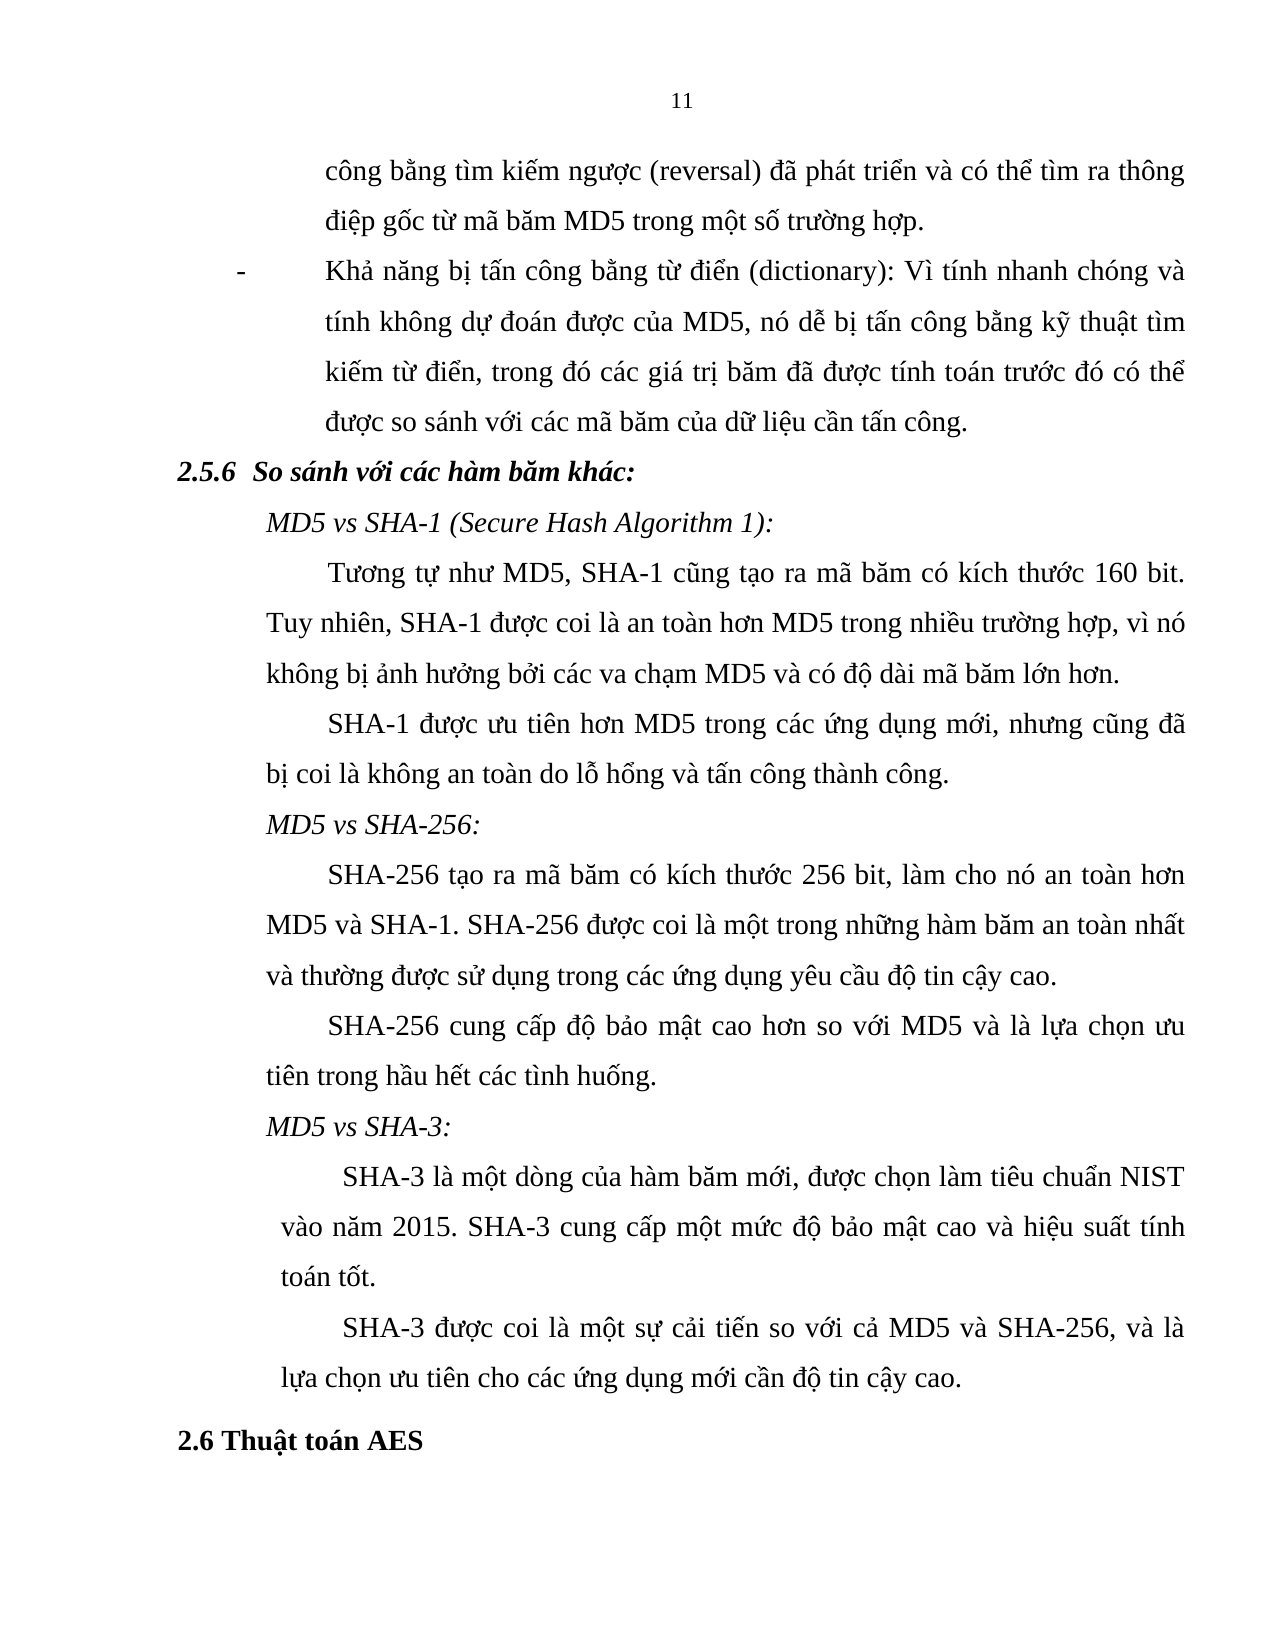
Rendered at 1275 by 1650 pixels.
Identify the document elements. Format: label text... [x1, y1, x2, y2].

text 2.6 Thuật toán AES [177, 1423, 1186, 1457]
list SHA-256 tạo ra mã băm có kích thước 256 bit, làm cho nó an toàn hơn MD5 và SHA-1. SHA-256 được coi là một trong những hàm băm an toàn nhất và thường được sử dụng trong các ứng dụng yêu cầu độ tin cậy cao. [266, 857, 1186, 991]
list Khả năng bị tấn công bằng từ điển (dictionary): Vì tính nhanh chóng và tính không dự đoán được của MD5, nó dễ bị tấn công bằng kỹ thuật tìm kiếm từ điển, trong đó các giá trị băm đã được tính toán trước đó có thể được so sánh với các mã băm của dữ liệu cần tấn công. [236, 253, 1186, 438]
list SHA-3 là một dòng của hàm băm mới, được chọn làm tiêu chuẩn NIST vào năm 2015. SHA-3 cung cấp một mức độ bảo mật cao và hiệu suất tính toán tốt. [281, 1159, 1186, 1293]
list SHA-3 được coi là một sự cải tiến so với cả MD5 và SHA-256, và là lựa chọn ưu tiên cho các ứng dụng mới cần độ tin cậy cao. [281, 1310, 1186, 1394]
list SHA-256 cung cấp độ bảo mật cao hơn so với MD5 và là lựa chọn ưu tiên trong hầu hết các tình huống. [266, 1008, 1186, 1092]
list So sánh với các hàm băm khác: [177, 454, 1186, 488]
list MD5 vs SHA-1 (Secure Hash Algorithm 1): [266, 505, 1186, 538]
list SHA-1 được ưu tiên hơn MD5 trong các ứng dụng mới, nhưng cũng đã bị coi là không an toàn do lỗ hổng và tấn công thành công. [266, 706, 1186, 790]
list Tương tự như MD5, SHA-1 cũng tạo ra mã băm có kích thước 160 bit. Tuy nhiên, SHA-1 được coi là an toàn hơn MD5 trong nhiều trường hợp, vì nó không bị ảnh hưởng bởi các va chạm MD5 và có độ dài mã băm lớn hơn. [266, 555, 1186, 689]
list MD5 vs SHA-3: [266, 1109, 1186, 1142]
list MD5 vs SHA-256: [266, 807, 1186, 840]
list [236, 153, 1186, 237]
